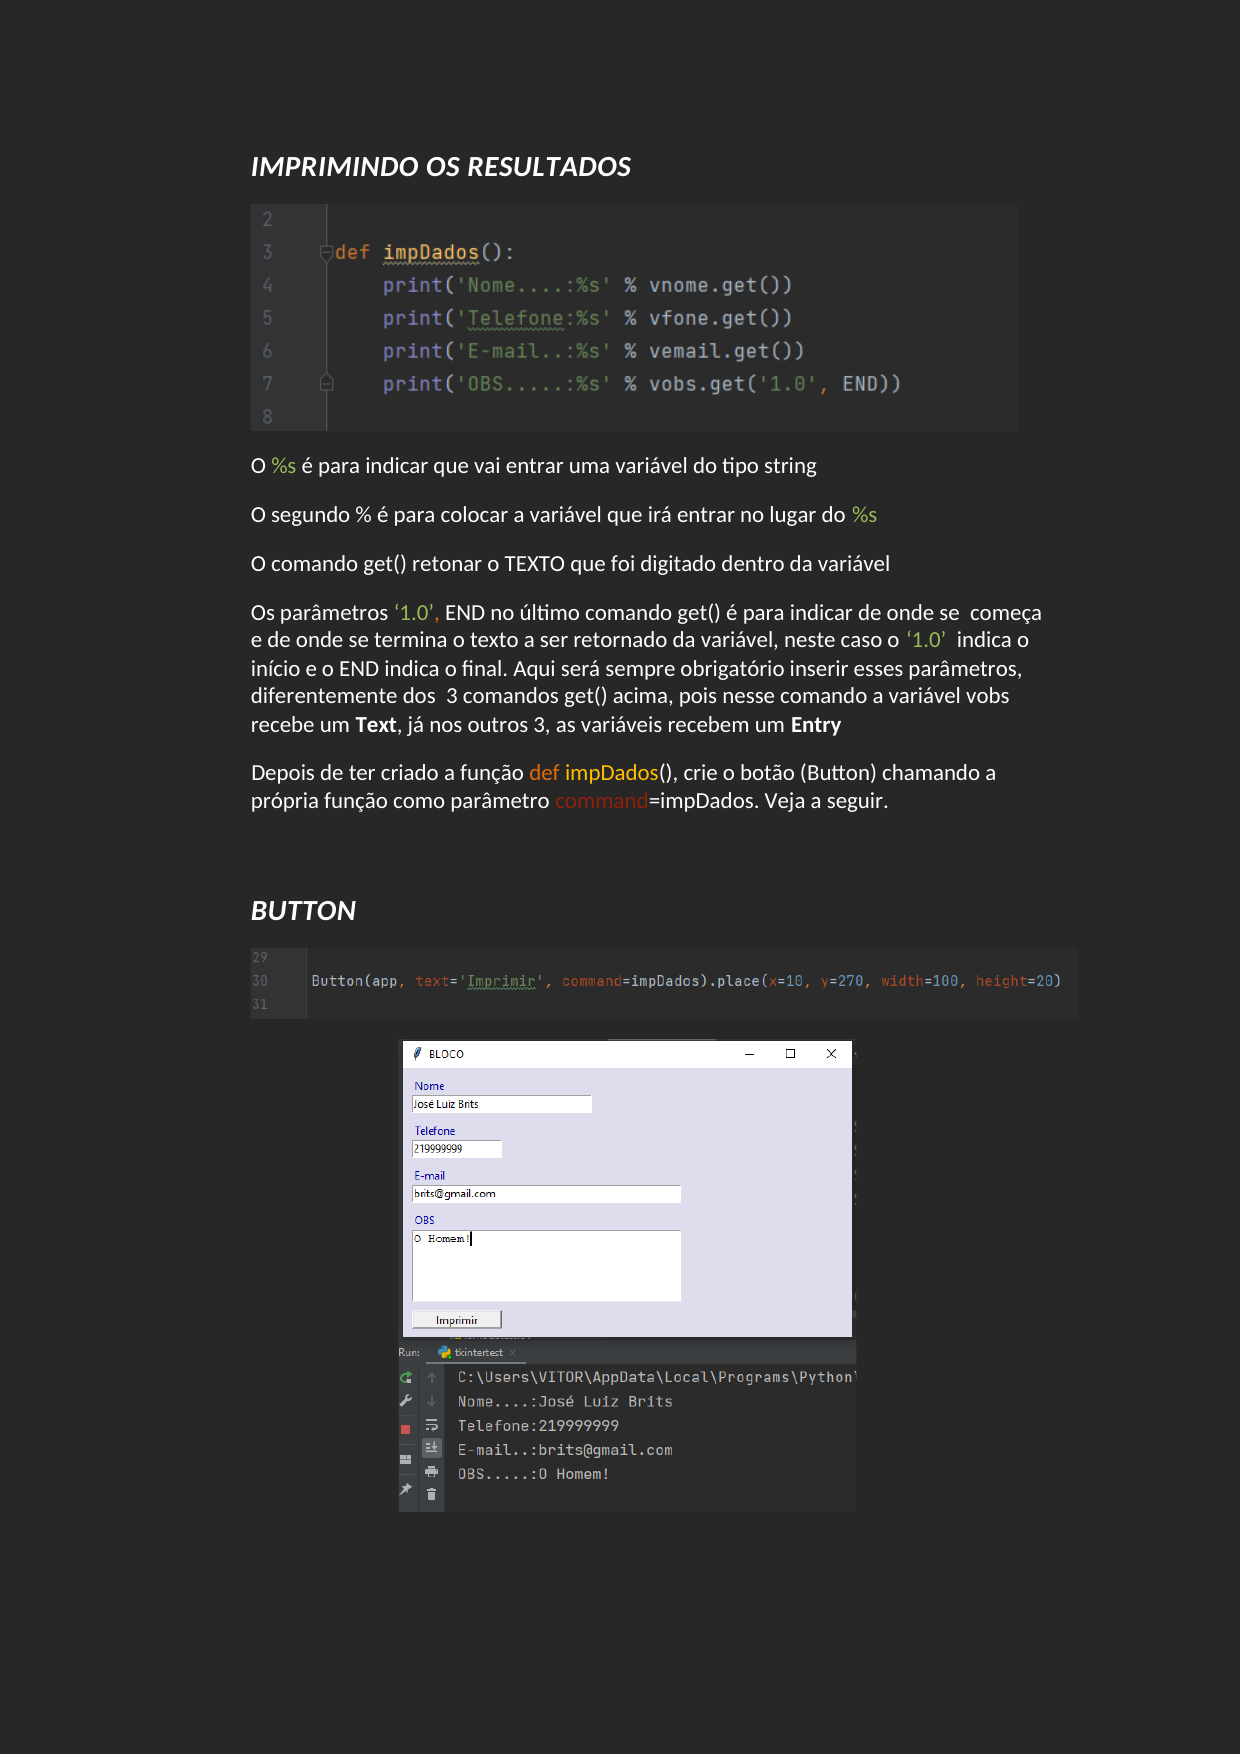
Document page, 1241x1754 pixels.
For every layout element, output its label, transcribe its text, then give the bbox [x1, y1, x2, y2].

text Depois de ter criado a função def impDados(), crie o botão (Button) chamando a própria função como parâmetro command=impDados. Veja a seguir. [251, 758, 1063, 814]
text O %s é para indicar que vai entrar uma variável do tipo string [251, 451, 1063, 479]
text O segundo % é para colocar a variável que irá entrar no lugar do %s [251, 500, 1063, 528]
text BUTTON [251, 892, 1063, 927]
text Os parâmetros ‘1.0’, END no último comando get() é para indicar de onde se começa e de onde se termina o texto a ser retornado da variável, neste caso o ‘1.0’ indica o início e o END indica o final. Aqui será sempre obrigatório inserir esses parâmetros, diferentemente dos 3 comandos get() acima, pois nesse comando a variável vobs recebe um Text, já nos outros 3, as variáveis recebem um Entry [251, 598, 1063, 738]
picture [250, 948, 1078, 1019]
text IMPRIMINDO OS RESULTADOS [251, 148, 1063, 183]
text O comando get() retonar o TEXTO que foi digitado dentro da variável [251, 549, 1063, 577]
picture [250, 204, 1019, 431]
picture [398, 1039, 857, 1512]
